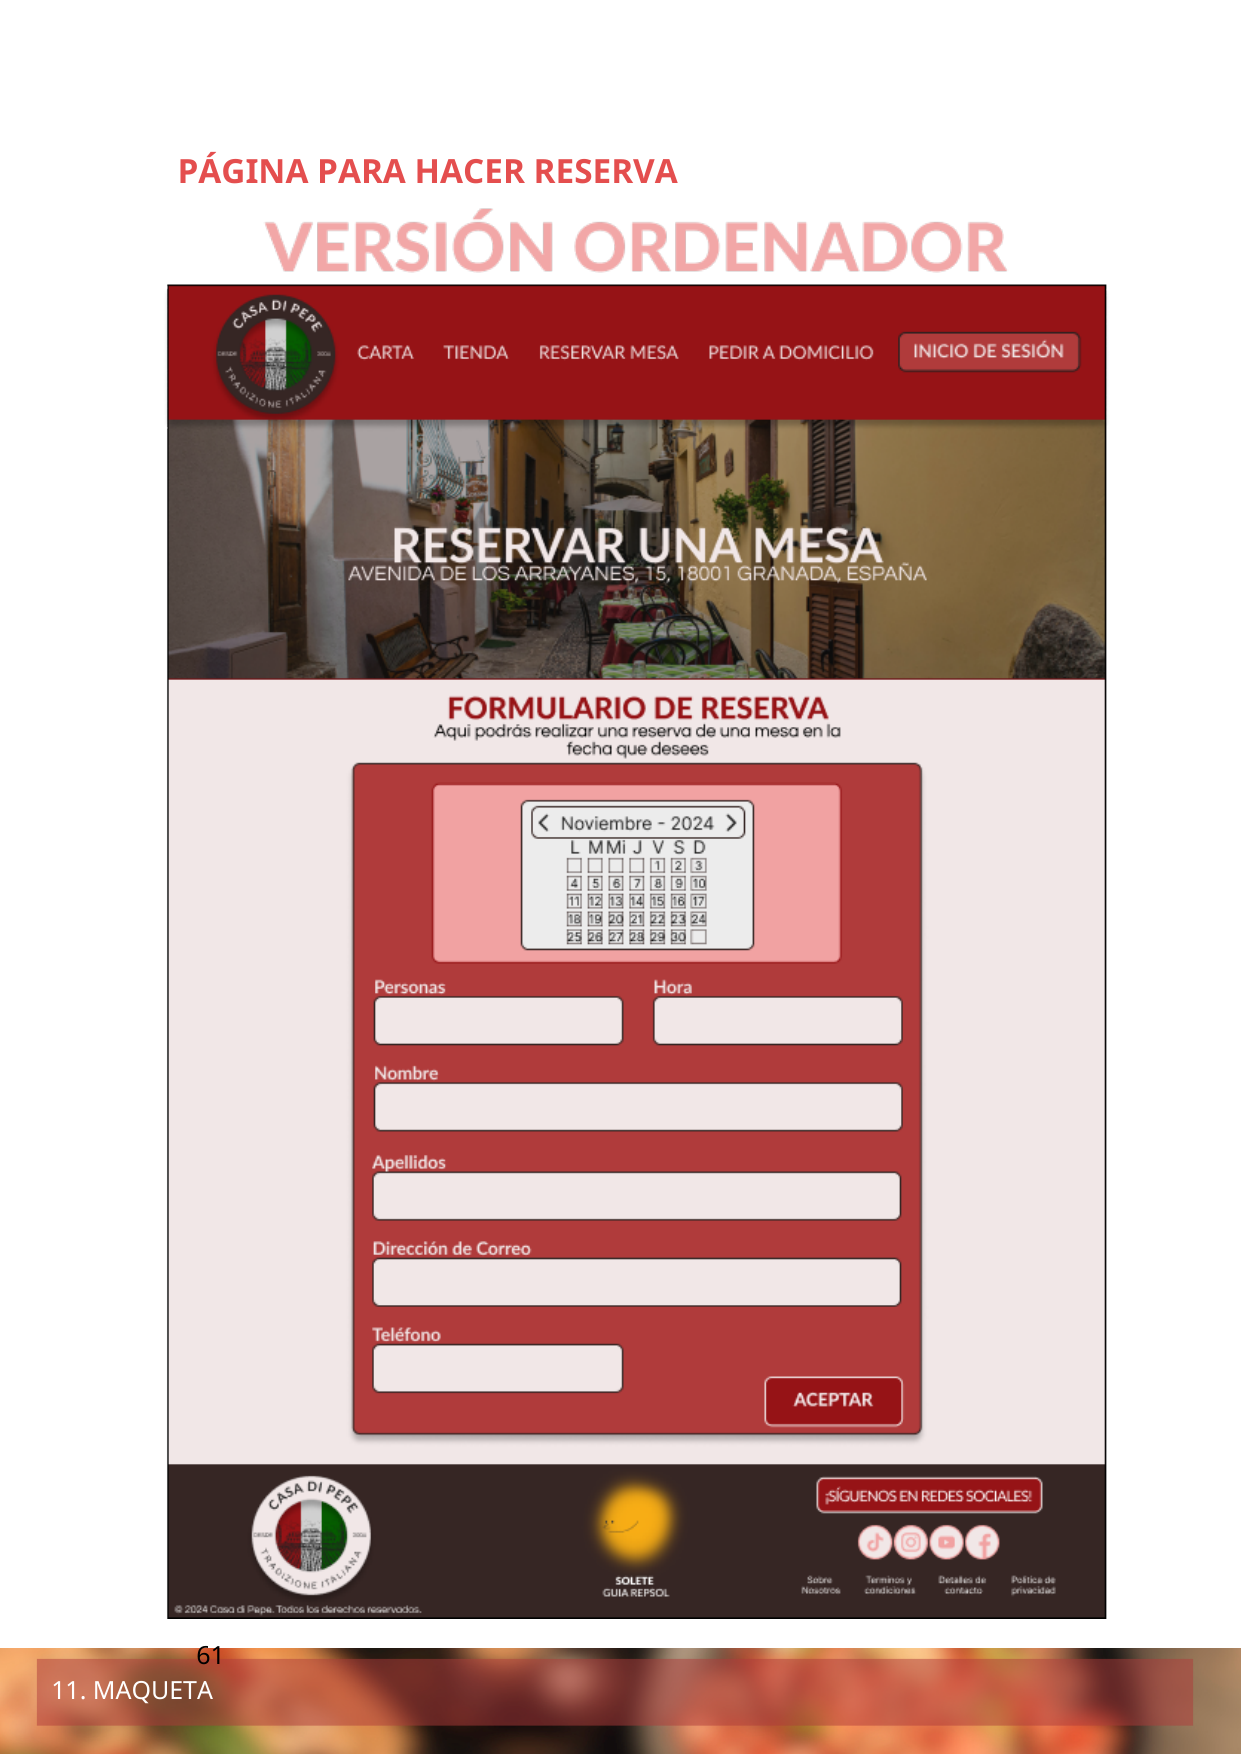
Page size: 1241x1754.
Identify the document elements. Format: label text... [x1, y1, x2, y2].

text PÁGINA PARA HACER RESERVA [177, 148, 1063, 193]
picture [200, 1648, 217, 1658]
picture [0, 1648, 1241, 1754]
picture [163, 206, 1110, 1619]
